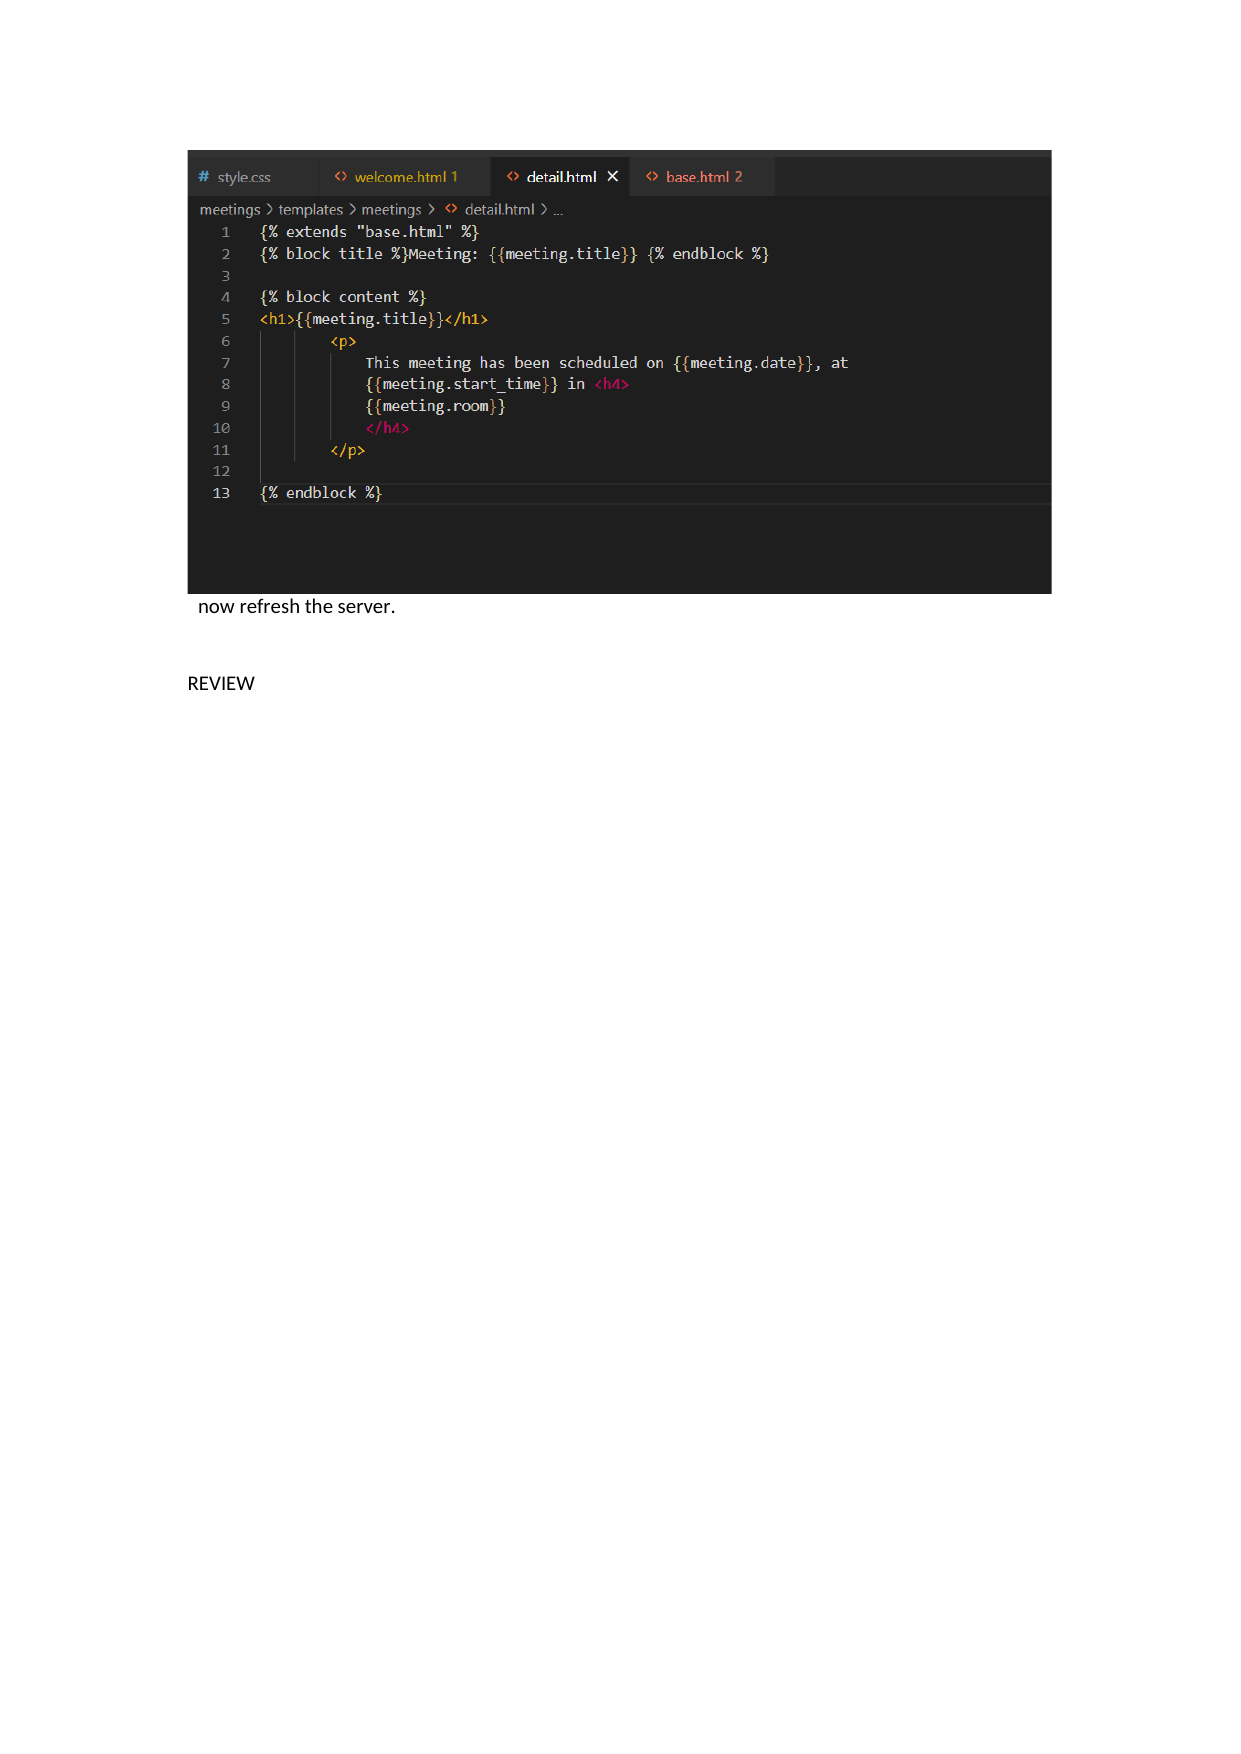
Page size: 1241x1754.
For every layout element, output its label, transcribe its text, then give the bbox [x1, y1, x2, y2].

picture [187, 150, 1052, 594]
list REVIEW [187, 670, 1053, 695]
